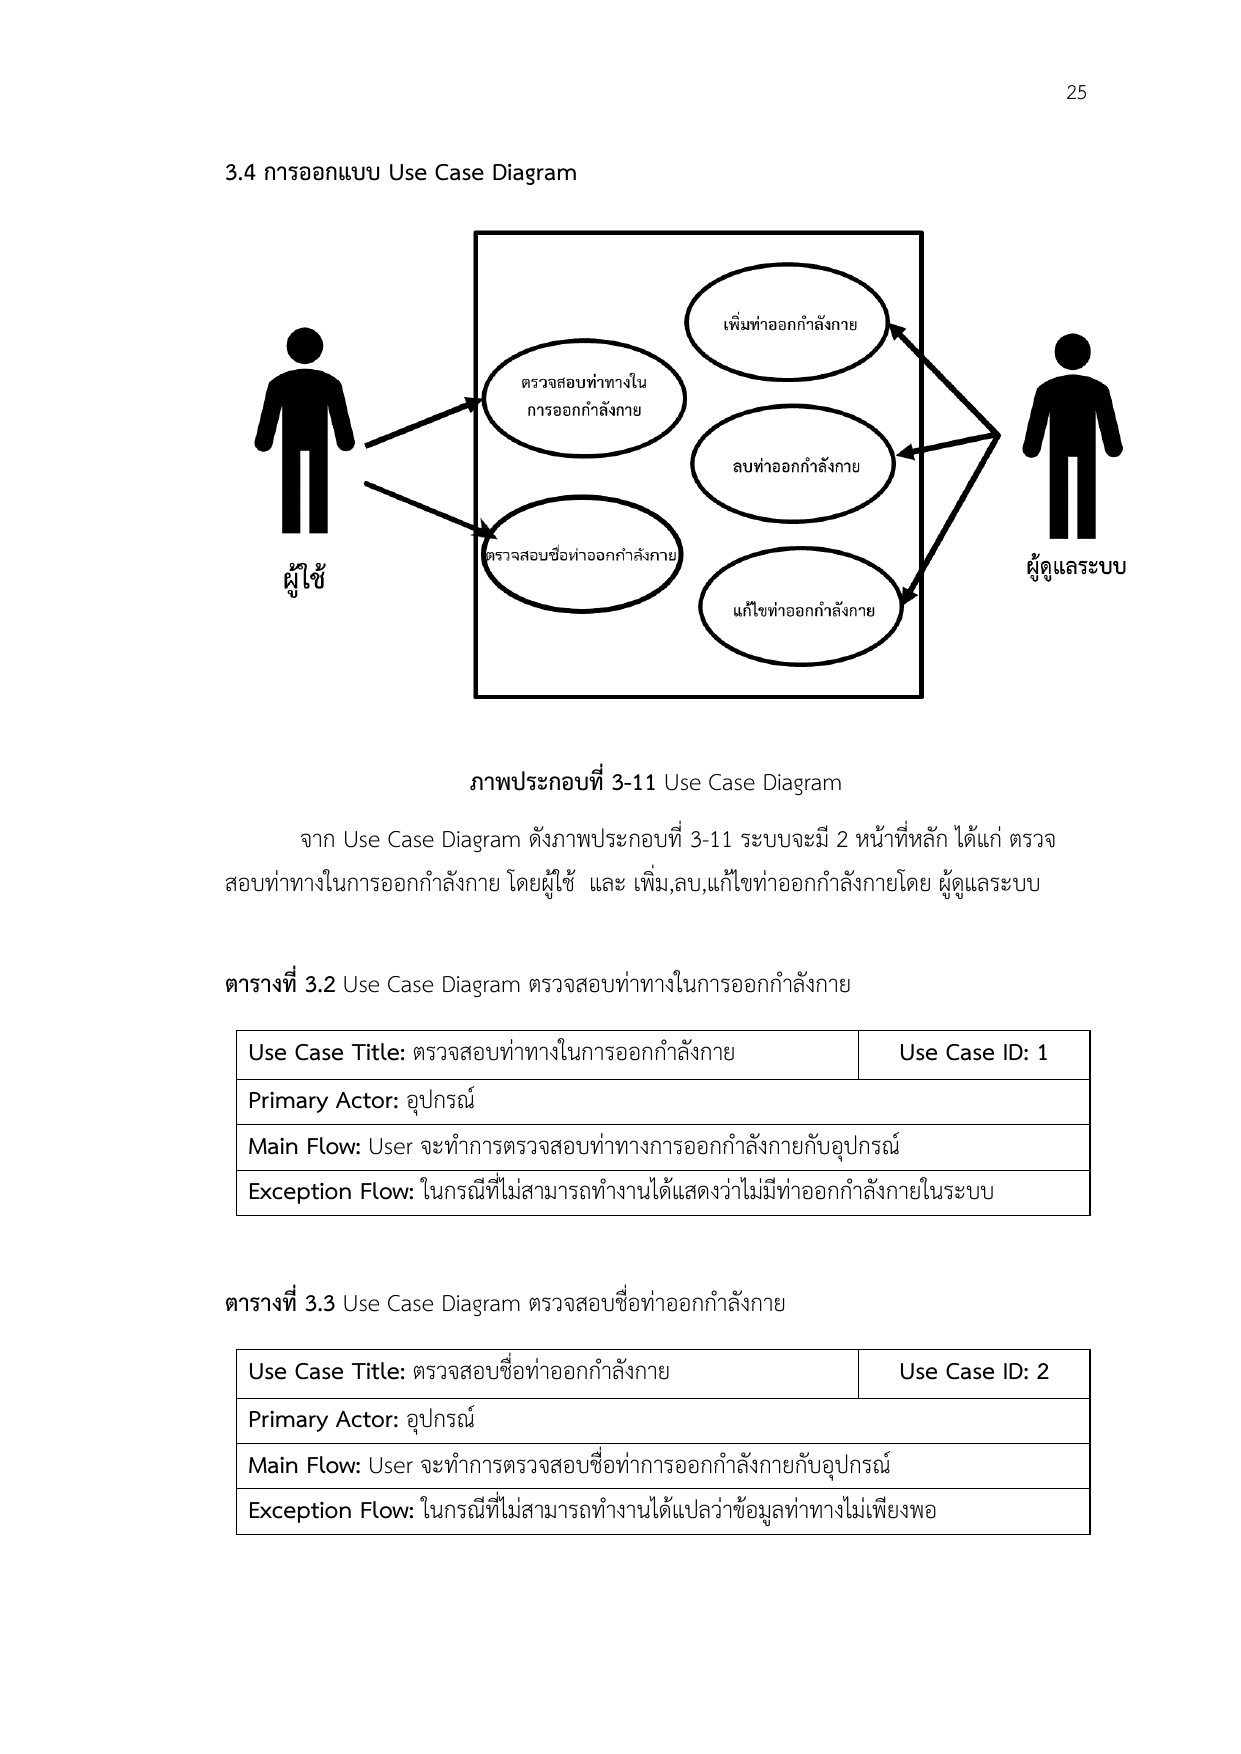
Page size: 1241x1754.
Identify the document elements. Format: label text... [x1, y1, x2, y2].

table_header Use Case ID: 1 [859, 1031, 1089, 1079]
table_header Use Case Title: ตรวจสอบชื่อท่าออกกำลังกาย [237, 1350, 858, 1397]
table_cell Primary Actor: อุปกรณ์ [237, 1399, 1089, 1443]
text ตารางที่ 3.3 Use Case Diagram ตรวจสอบชื่อท่าออกกำลังกาย [225, 1282, 1087, 1327]
table_cell Main Flow: User จะทำการตรวจสอบท่าทางการออกกำลังกายกับอุปกรณ์ [237, 1125, 1089, 1169]
text ภาพประกอบที่ 3-11 Use Case Diagram [225, 761, 1087, 806]
table_header Use Case Title: ตรวจสอบท่าทางในการออกกำลังกาย [237, 1031, 858, 1079]
table_cell Exception Flow: ในกรณีที่ไม่สามารถทำงานได้แปลว่าข้อมูลท่าทางไม่เพียงพอ [237, 1489, 1089, 1534]
table_cell Primary Actor: อุปกรณ์ [237, 1080, 1089, 1124]
picture [233, 195, 1170, 723]
table_cell Exception Flow: ในกรณีที่ไม่สามารถทำงานได้แสดงว่าไม่มีท่าออกกำลังกายในระบบ [237, 1171, 1089, 1215]
text ตารางที่ 3.2 Use Case Diagram ตรวจสอบท่าทางในการออกกำลังกาย [225, 964, 1087, 1008]
table_header Use Case ID: 2 [859, 1350, 1089, 1397]
table_cell Main Flow: User จะทำการตรวจสอบชื่อท่าการออกกำลังกายกับอุปกรณ์ [237, 1444, 1089, 1488]
text จาก Use Case Diagram ดังภาพประกอบที่ 3-11 ระบบจะมี 2 หน้าที่หลัก ได้แก่ ตรวจสอบท่าทางในการออกกำลังกาย โดยผู้ใช้ และ เพิ่ม,ลบ,แก้ไขท่าออกกำลังกายโดย ผู้ดูแลระบบ [225, 818, 1087, 907]
subtitle 3.4 การออกแบบ Use Case Diagram [225, 151, 1087, 196]
